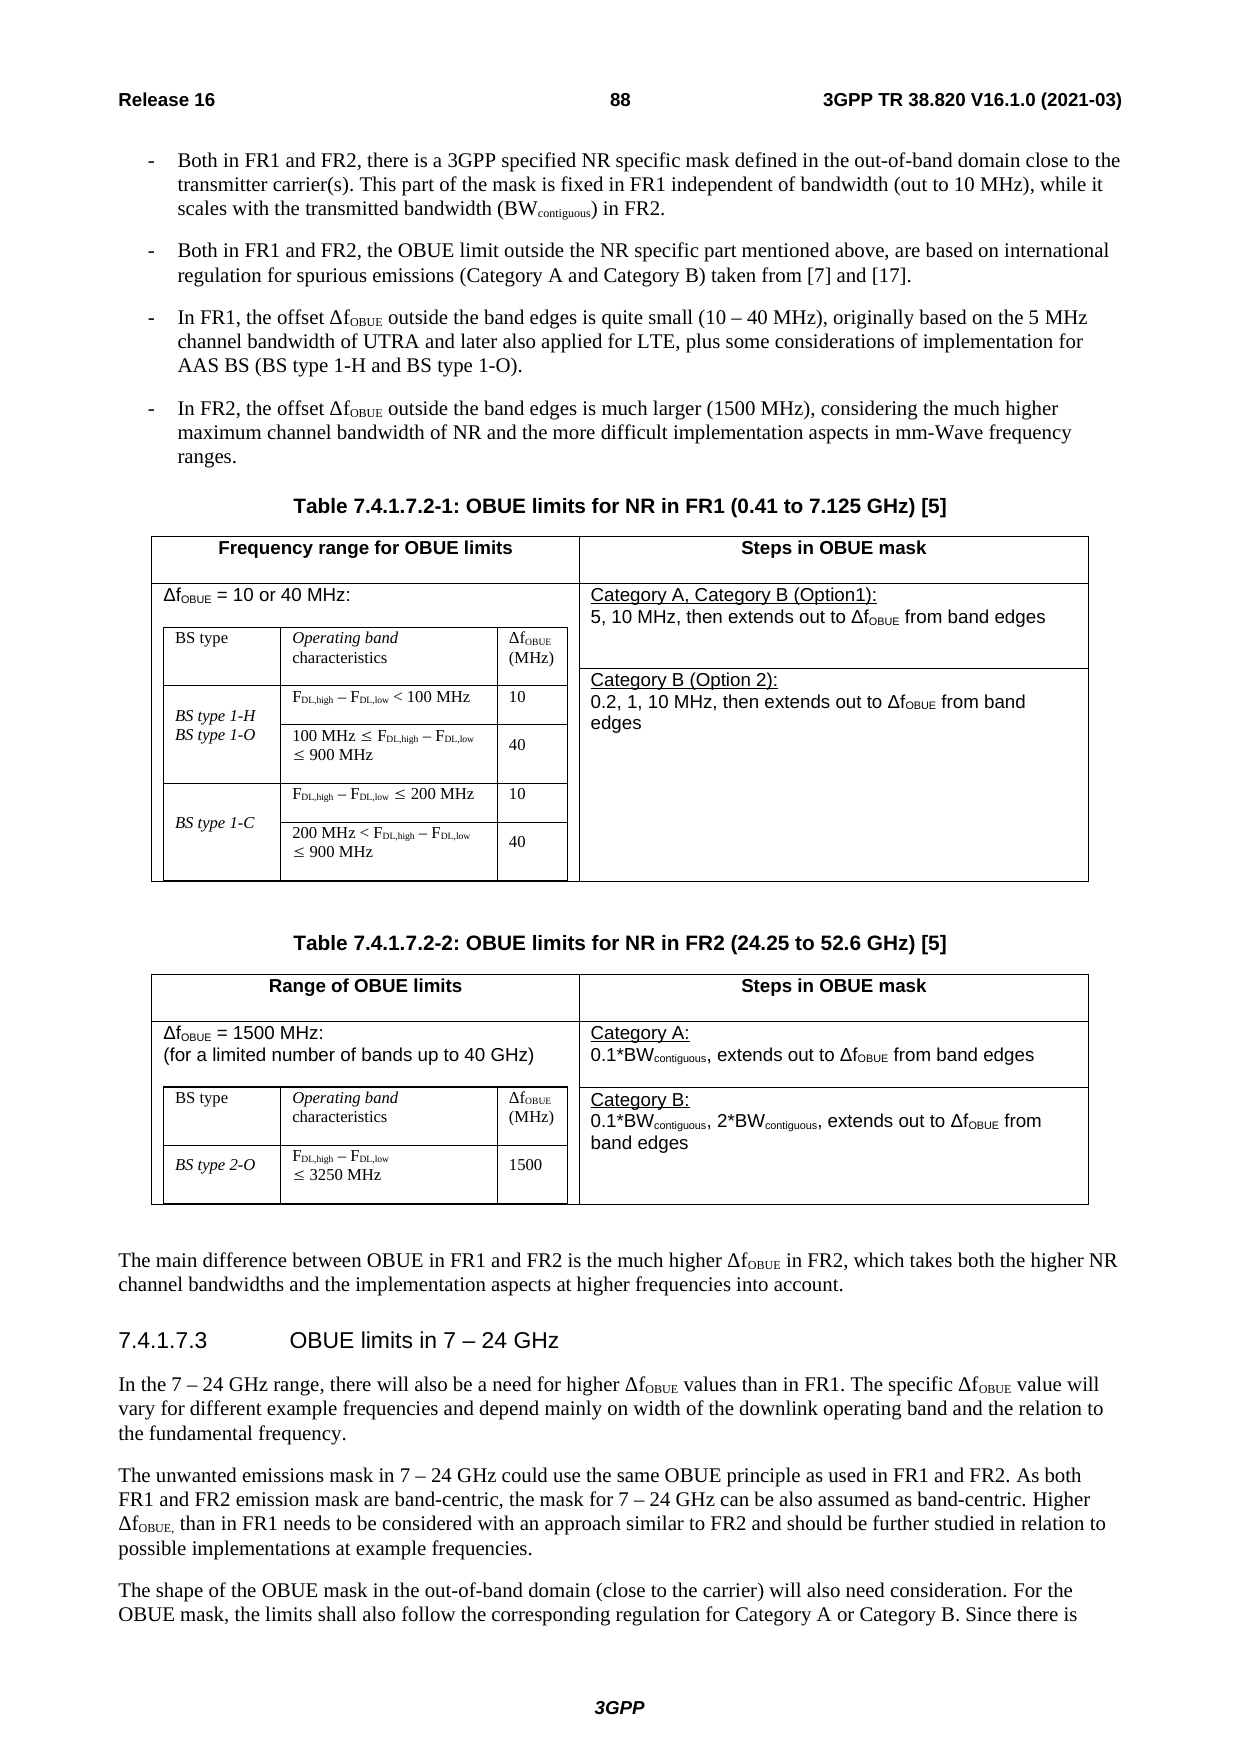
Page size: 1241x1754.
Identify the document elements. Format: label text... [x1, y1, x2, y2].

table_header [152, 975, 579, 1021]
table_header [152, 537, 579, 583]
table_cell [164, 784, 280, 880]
text In the 7 – 24 GHz range, there will also be a need for higher ΔfOBUE values than in FR1. The specific ΔfOBUE value will vary for different example frequencies and depend mainly on width of the downlink operating band and the relation to the fundamental frequency. [118, 1372, 1122, 1444]
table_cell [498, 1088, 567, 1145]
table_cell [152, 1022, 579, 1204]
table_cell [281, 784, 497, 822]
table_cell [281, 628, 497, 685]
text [118, 1578, 1122, 1626]
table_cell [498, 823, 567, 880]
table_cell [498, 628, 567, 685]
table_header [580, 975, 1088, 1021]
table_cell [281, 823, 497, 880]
text Table 7.4.1.7.2-1: OBUE limits for NR in FR1 (0.41 to 7.125 GHz) [5] [118, 493, 1122, 517]
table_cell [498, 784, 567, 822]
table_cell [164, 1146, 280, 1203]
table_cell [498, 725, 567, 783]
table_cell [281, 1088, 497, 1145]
subtitle 7.4.1.7.3 OBUE limits in 7 – 24 GHz [118, 1327, 1122, 1353]
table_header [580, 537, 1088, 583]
text The unwanted emissions mask in 7 – 24 GHz could use the same OBUE principle as used in FR1 and FR2. As both FR1 and FR2 emission mask are band-centric, the mask for 7 – 24 GHz can be also assumed as band-centric. Higher ΔfOBUE, than in FR1 needs to be considered with an approach similar to FR2 and should be further studied in relation to possible implementations at example frequencies. [118, 1463, 1122, 1559]
text - Both in FR1 and FR2, there is a 3GPP specified NR specific mask defined in the out-of-band domain close to the transmitter carrier(s). This part of the mask is fixed in FR1 independent of bandwidth (out to 10 MHz), while it scales with the transmitted bandwidth (BWcontiguous) in FR2. [148, 147, 1122, 220]
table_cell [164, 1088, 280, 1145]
text - Both in FR1 and FR2, the OBUE limit outside the NR specific part mentioned above, are based on international regulation for spurious emissions (Category A and Category B) taken from [7] and [17]. [148, 238, 1122, 287]
text - In FR1, the offset ΔfOBUE outside the band edges is quite small (10 – 40 MHz), originally based on the 5 MHz channel bandwidth of UTRA and later also applied for LTE, plus some considerations of implementation for AAS BS (BS type 1-H and BS type 1-O). [148, 305, 1122, 377]
text Table 7.4.1.7.2-2: OBUE limits for NR in FR2 (24.25 to 52.6 GHz) [5] [118, 931, 1122, 955]
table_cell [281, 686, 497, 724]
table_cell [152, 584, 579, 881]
text - In FR2, the offset ΔfOBUE outside the band edges is much larger (1500 MHz), considering the much higher maximum channel bandwidth of NR and the more difficult implementation aspects in mm-Wave frequency ranges. [148, 396, 1122, 468]
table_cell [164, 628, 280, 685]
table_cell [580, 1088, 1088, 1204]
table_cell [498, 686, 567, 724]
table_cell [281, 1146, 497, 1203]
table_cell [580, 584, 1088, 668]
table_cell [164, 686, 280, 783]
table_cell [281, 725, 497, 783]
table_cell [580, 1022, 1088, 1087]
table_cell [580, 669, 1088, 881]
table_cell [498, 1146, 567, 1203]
text The main difference between OBUE in FR1 and FR2 is the much higher ΔfOBUE in FR2, which takes both the higher NR channel bandwidths and the implementation aspects at higher frequencies into account. [118, 1248, 1122, 1296]
